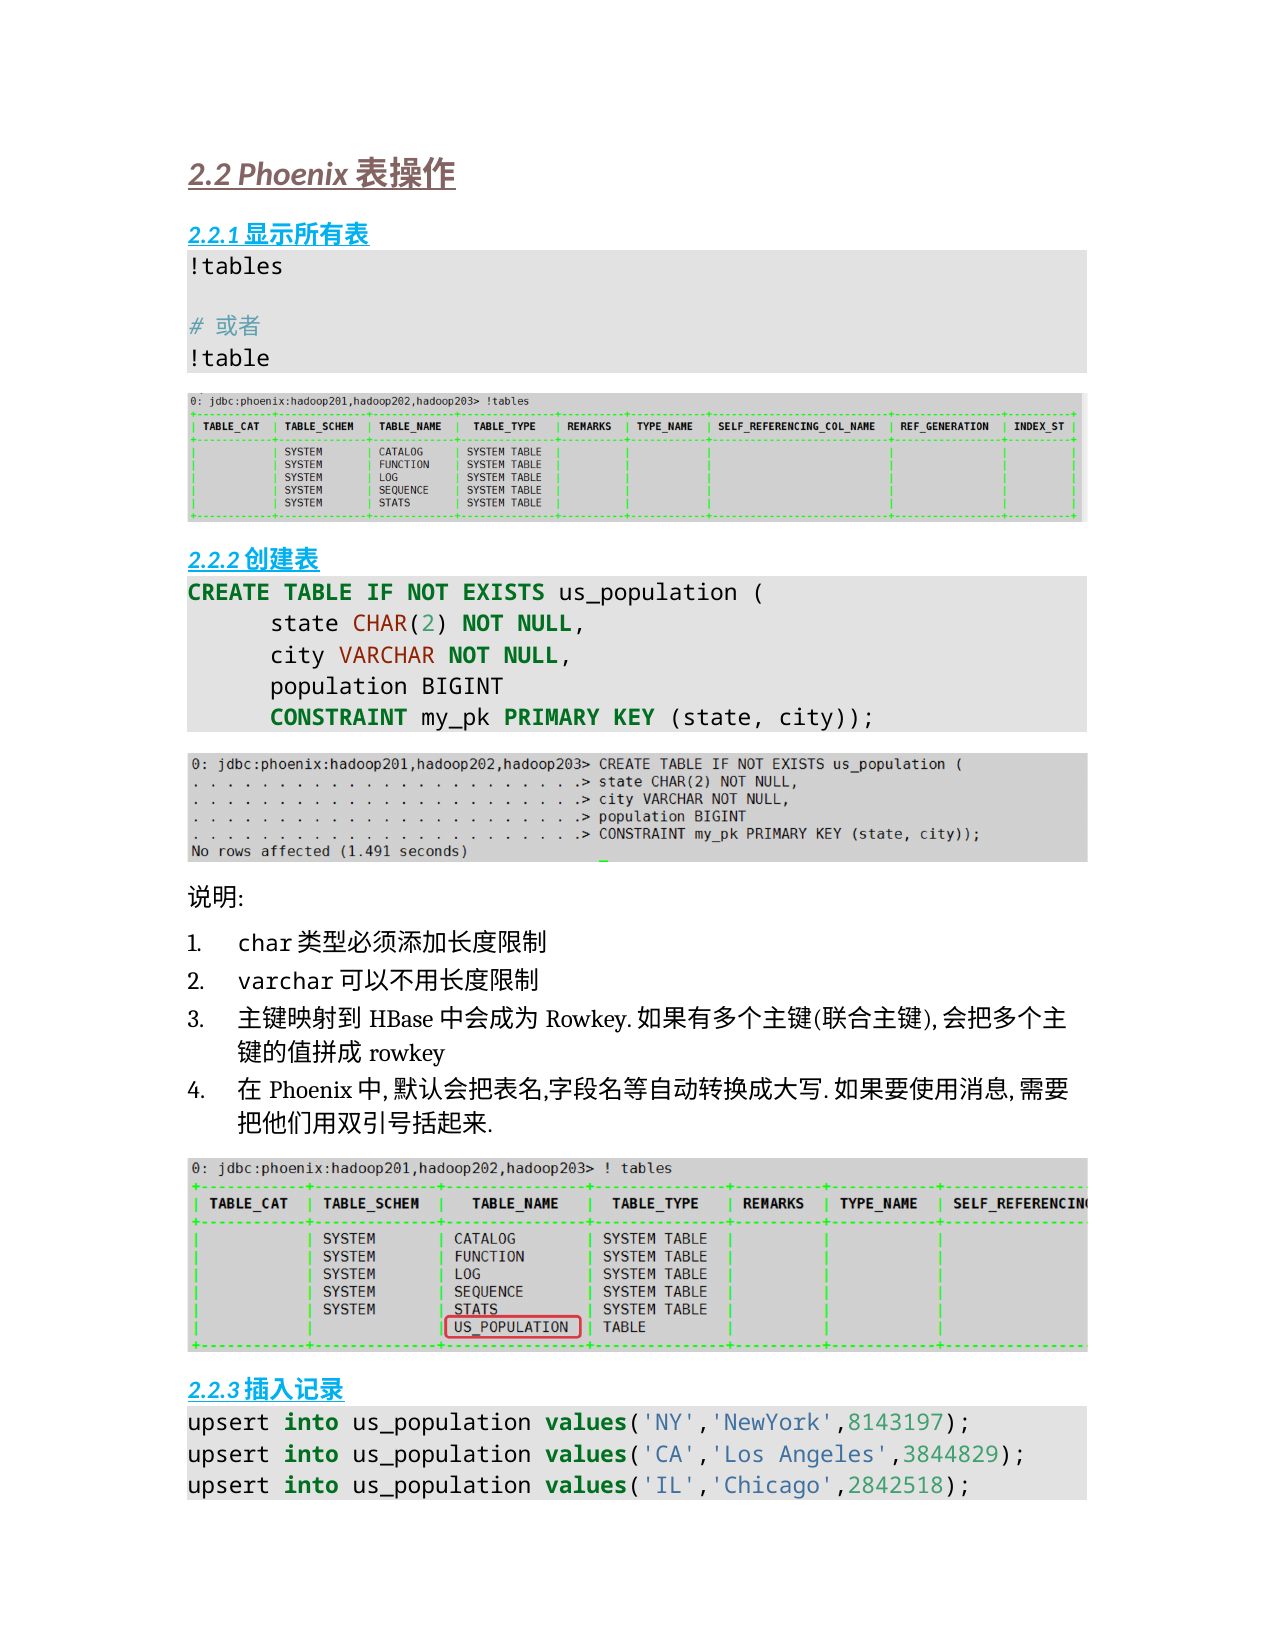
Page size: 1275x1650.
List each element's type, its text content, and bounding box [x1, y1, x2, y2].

subtitle 2.2 Phoenix 表操作 [187, 150, 1087, 195]
text 说明: [187, 880, 1087, 914]
text upsert into us_population values('NY','NewYork',8143197); upsert into us_population values('CA','Los Angeles',3844829); upsert into us_population values('IL','Chicago',2842518); [187, 1406, 1087, 1500]
subtitle 2.2.1 显示所有表 [187, 216, 1087, 250]
picture [187, 393, 1088, 522]
subtitle 2.2.3 插入记录 [187, 1372, 1087, 1406]
list varchar 可以不用长度限制 [187, 962, 1087, 996]
list 主键映射到 HBase 中会成为 Rowkey. 如果有多个主键(联合主键), 会把多个主键的值拼成 rowkey [187, 1000, 1087, 1068]
text CREATE TABLE IF NOT EXISTS us_population ( state CHAR(2) NOT NULL, city VARCHAR NOT NULL, population BIGINT CONSTRAINT my_pk PRIMARY KEY (state, city)); [187, 576, 1087, 732]
picture [187, 1158, 1088, 1352]
list 在 Phoenix 中, 默认会把表名,字段名等自动转换成大写. 如果要使用消息, 需要把他们用双引号括起来. [187, 1072, 1087, 1140]
list char类型必须添加长度限制 [187, 924, 1087, 959]
picture [187, 753, 1088, 862]
subtitle 2.2.2 创建表 [187, 542, 1087, 576]
text !tables # 或者 !table [187, 250, 1087, 373]
